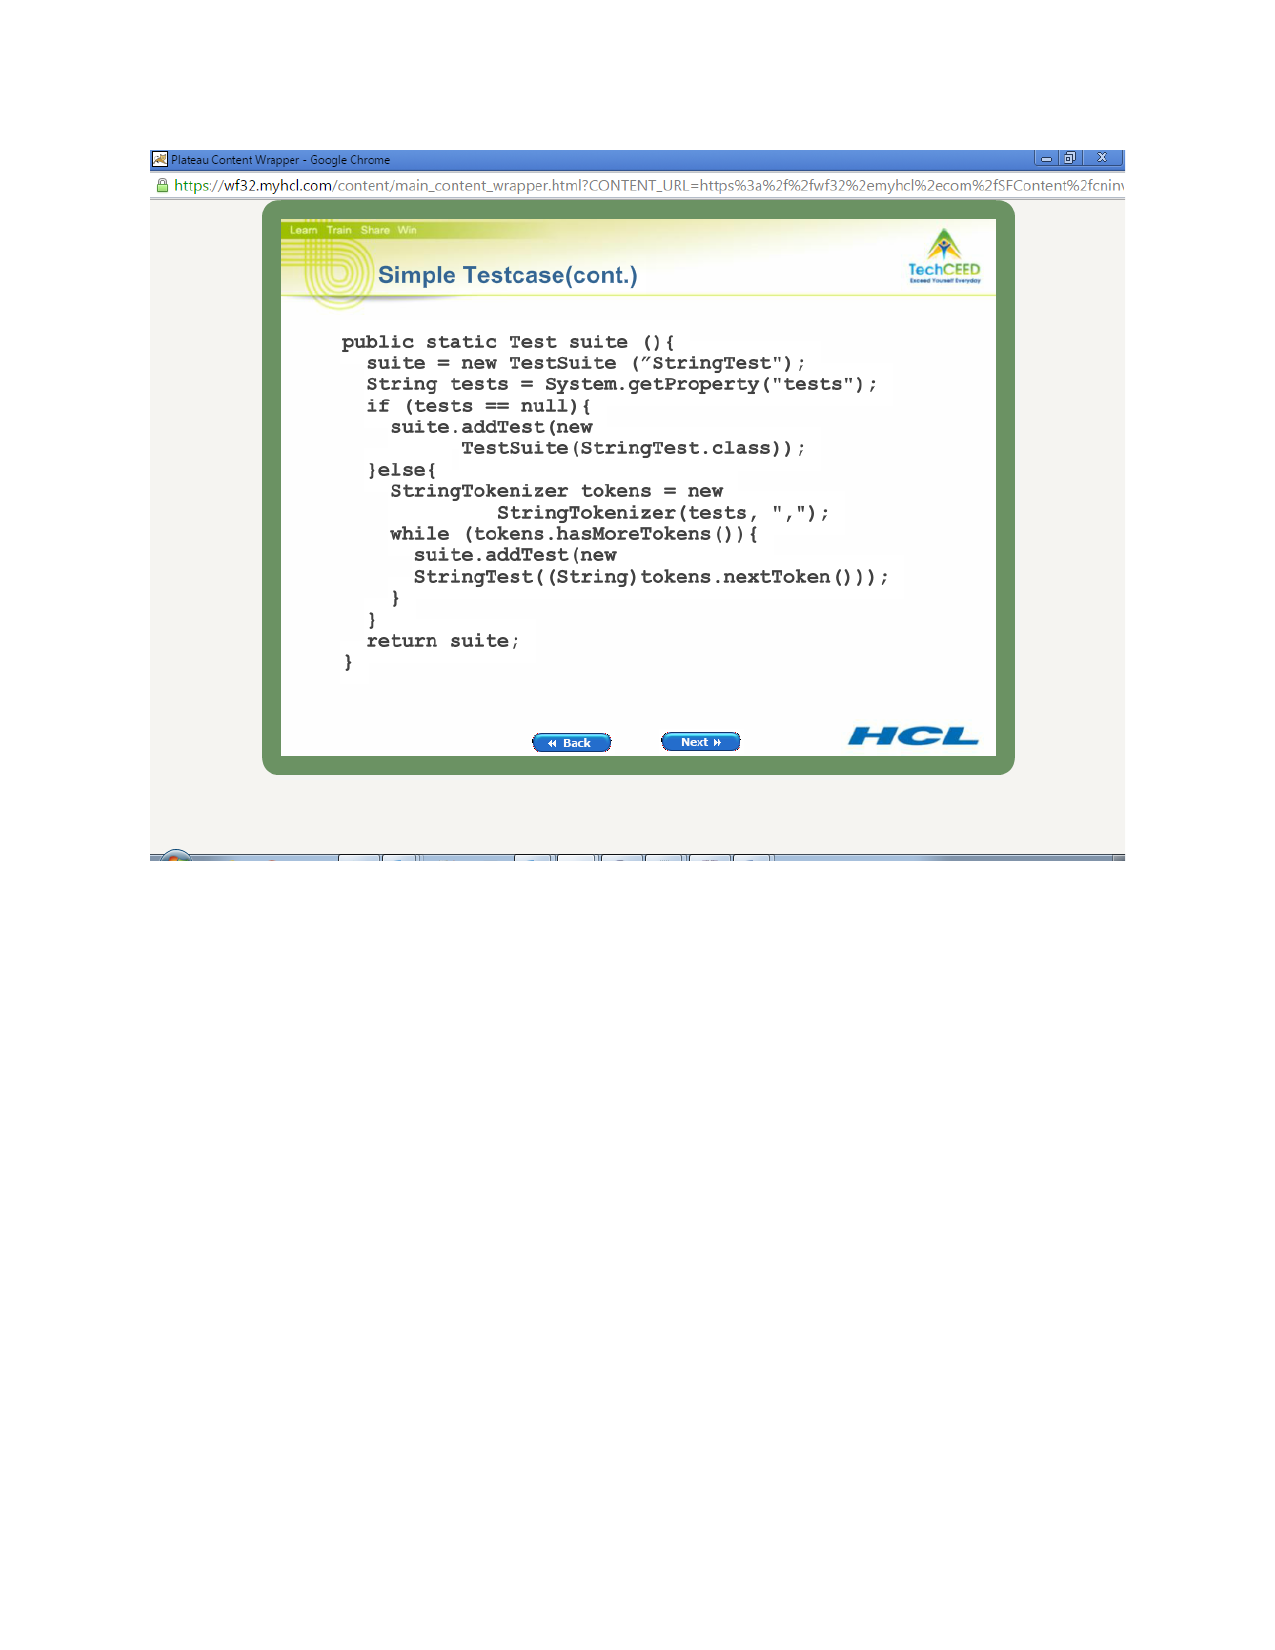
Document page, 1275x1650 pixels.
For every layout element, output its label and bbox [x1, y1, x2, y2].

picture [150, 150, 1125, 861]
